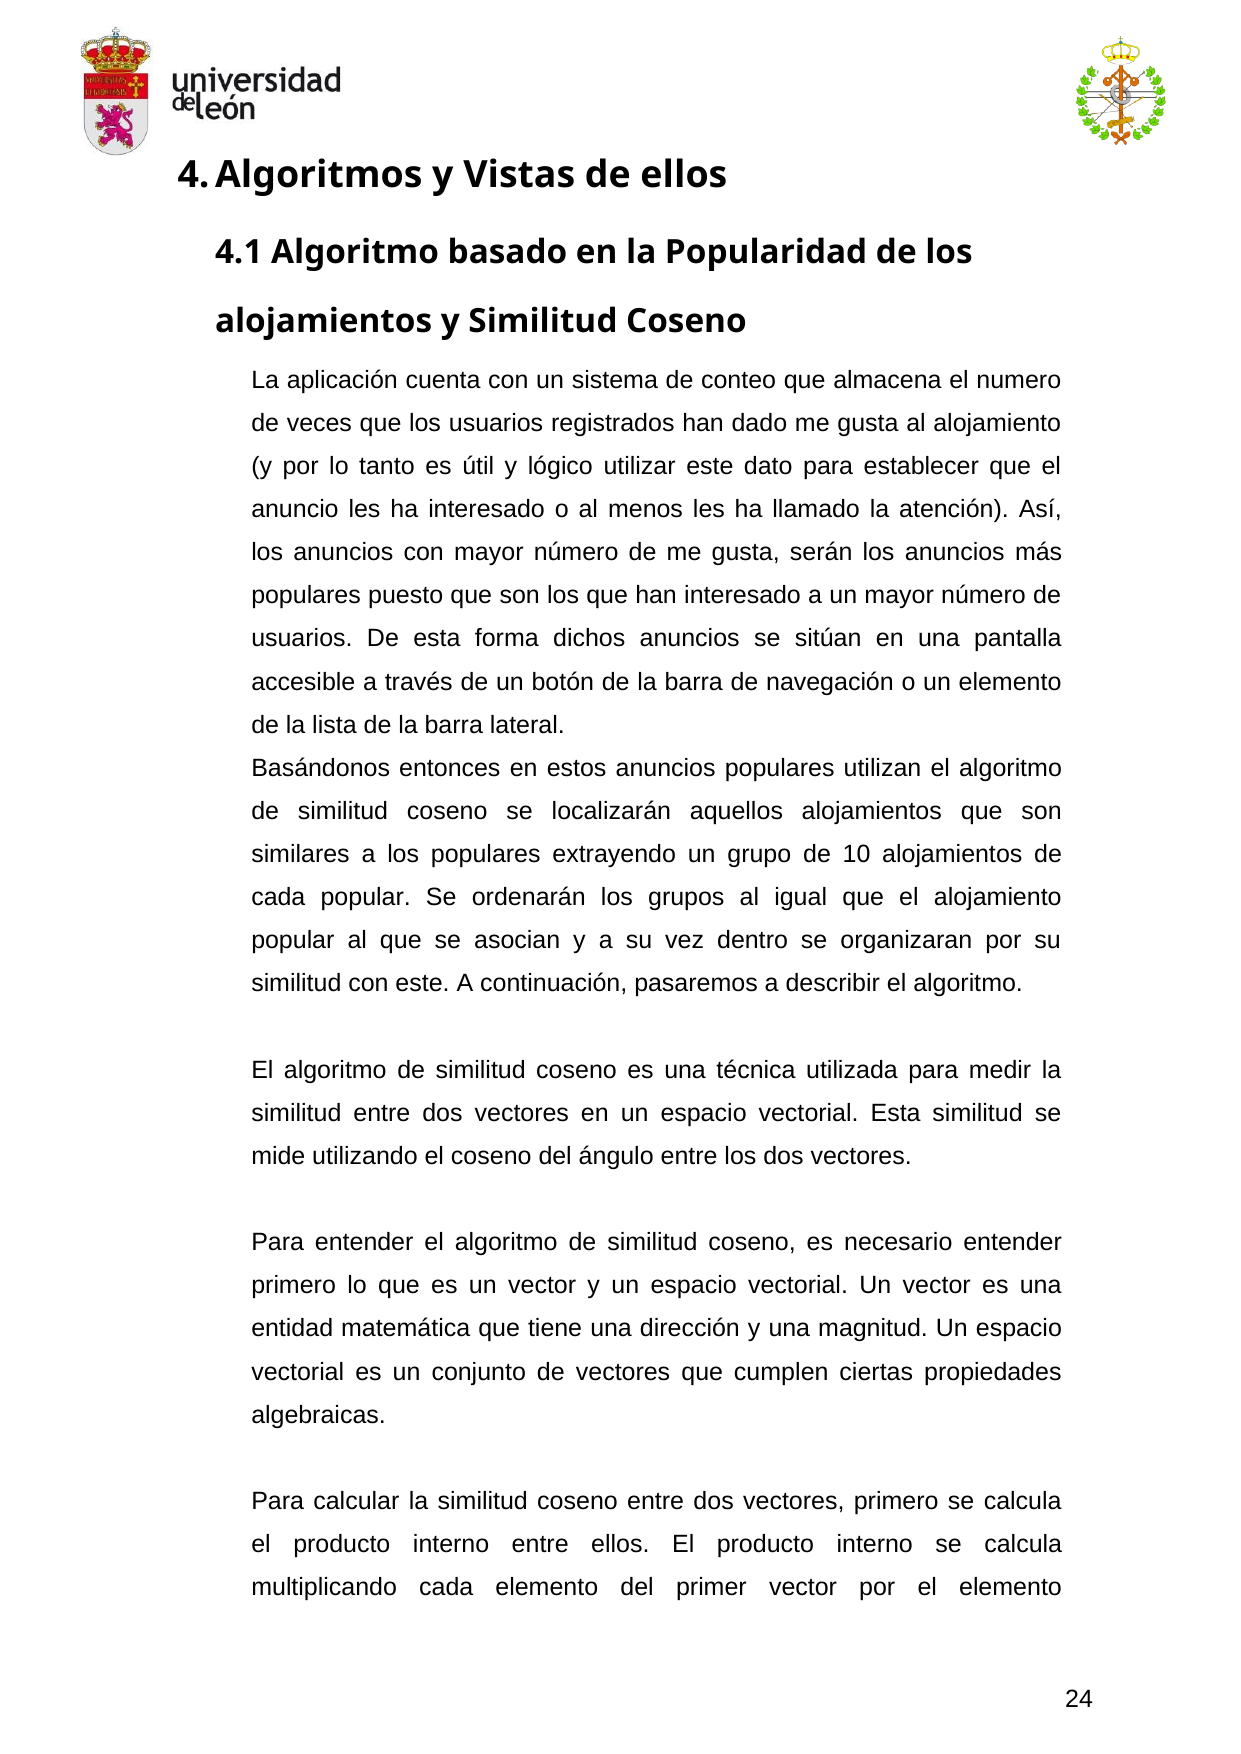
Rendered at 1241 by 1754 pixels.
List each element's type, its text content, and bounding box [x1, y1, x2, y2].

text El algoritmo de similitud coseno es una técnica utilizada para medir la similitud entre dos vectores en un espacio vectorial. Esta similitud se mide utilizando el coseno del ángulo entre los dos vectores. [251, 1054, 1063, 1169]
picture [1075, 36, 1166, 145]
text Basándonos entonces en estos anuncios populares utilizan el algoritmo de similitud coseno se localizarán aquellos alojamientos que son similares a los populares extrayendo un grupo de 10 alojamientos de cada popular. Se ordenarán los grupos al igual que el alojamiento popular al que se asocian y a su vez dentro se organizaran por su similitud con este. A continuación, pasaremos a describir el algoritmo. [251, 753, 1063, 997]
picture [80, 26, 341, 156]
text La aplicación cuenta con un sistema de conteo que almacena el numero de veces que los usuarios registrados han dado me gusta al alojamiento (y por lo tanto es útil y lógico utilizar este dato para establecer que el anuncio les ha interesado o al menos les ha llamado la atención). Así, los anuncios con mayor número de me gusta, serán los anuncios más populares puesto que son los que han interesado a un mayor número de usuarios. De esta forma dichos anuncios se sitúan en una pantalla accesible a través de un botón de la barra de navegación o un elemento de la lista de la barra lateral. [251, 364, 1063, 738]
subtitle Algoritmos y Vistas de ellos [177, 148, 1063, 199]
text Para entender el algoritmo de similitud coseno, es necesario entender primero lo que es un vector y un espacio vectorial. Un vector es una entidad matemática que tiene una dirección y una magnitud. Un espacio vectorial es un conjunto de vectores que cumplen ciertas propiedades algebraicas. [251, 1227, 1063, 1428]
subtitle 4.1 Algoritmo basado en la Popularidad de los alojamientos y Similitud Coseno [215, 228, 1063, 342]
